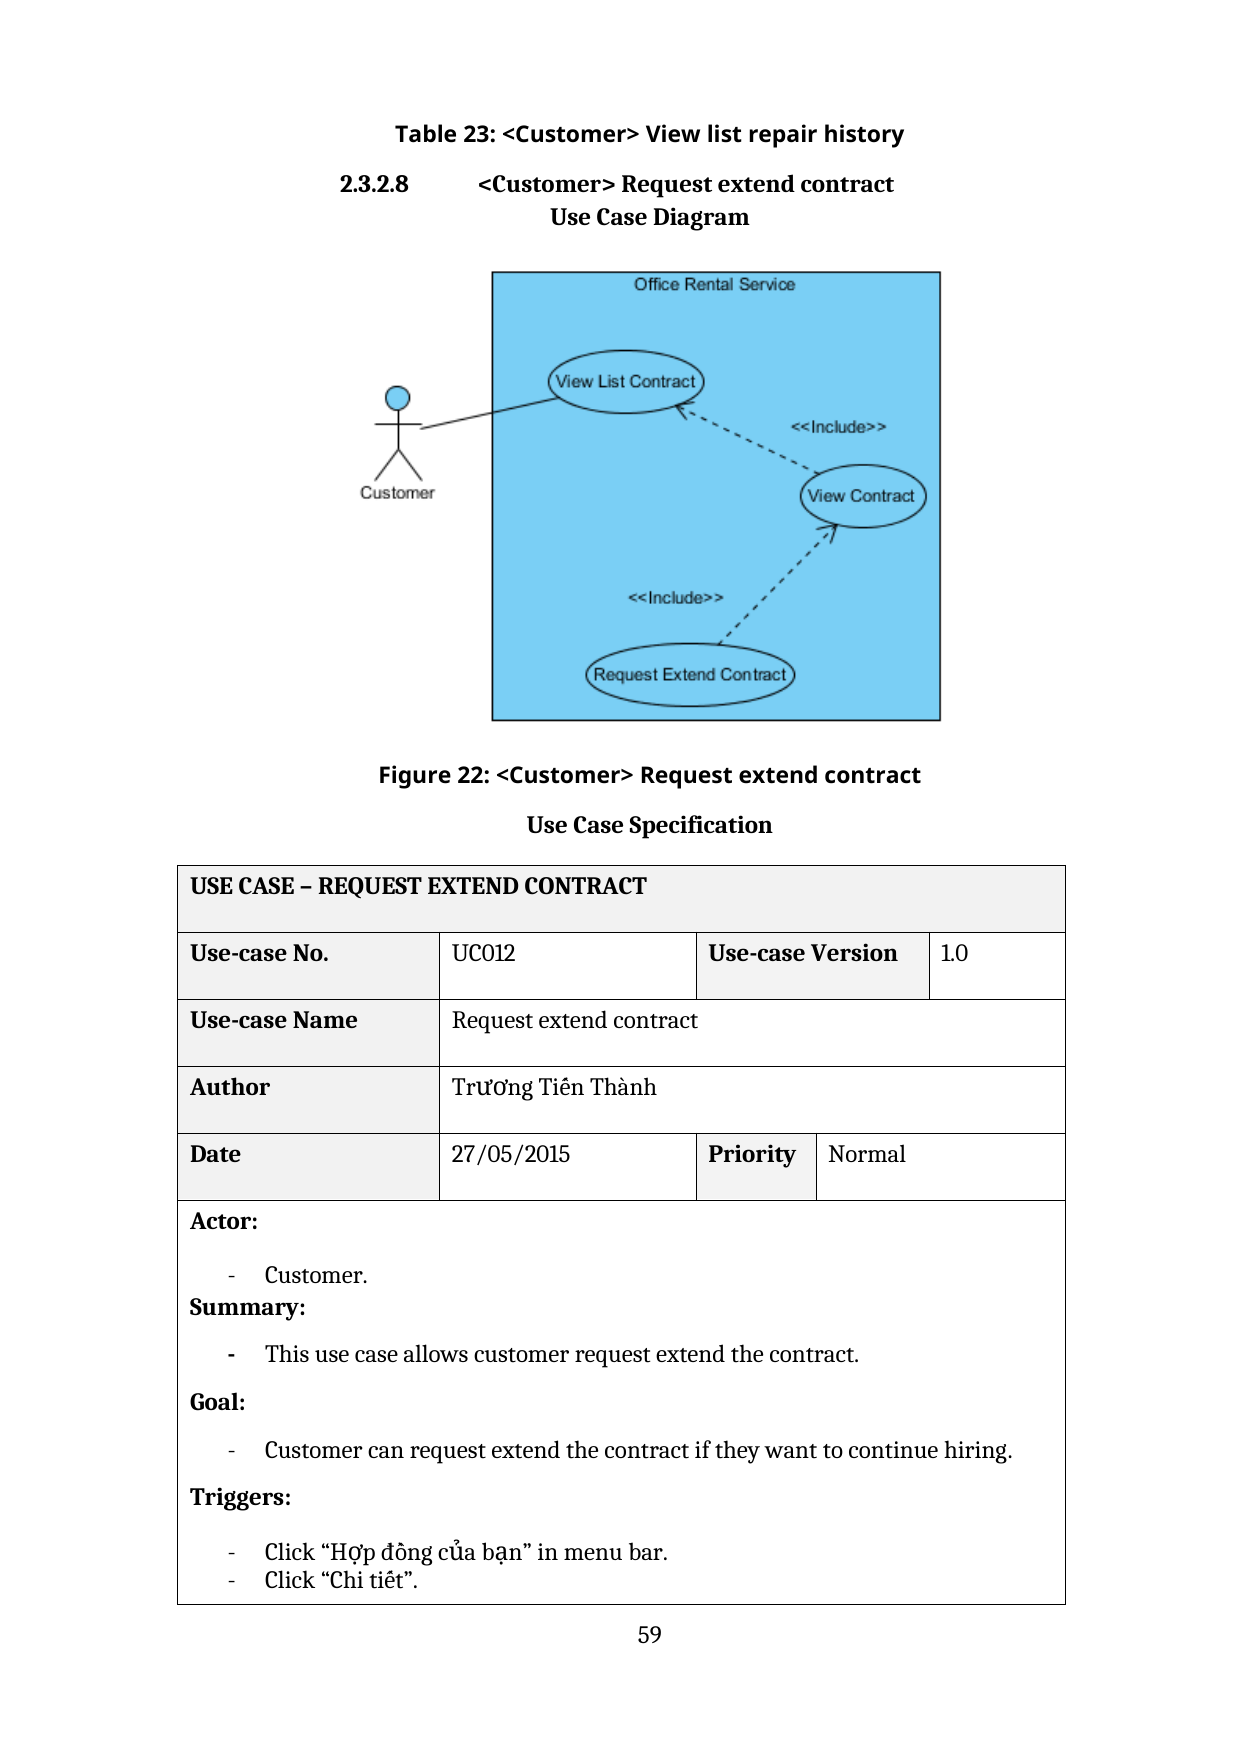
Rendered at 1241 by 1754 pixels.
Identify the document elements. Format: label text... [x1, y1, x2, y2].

text Use Case Diagram [177, 203, 1122, 232]
text Table 23: <Customer> View list repair history [177, 118, 1122, 149]
table_cell Date [178, 1134, 439, 1199]
table_cell Use-case Name [178, 1000, 439, 1066]
table_cell UC012 [440, 933, 696, 999]
table_cell Trương Tiến Thành [440, 1067, 1065, 1133]
text Figure 22: <Customer> Request extend contract [177, 759, 1122, 790]
table_cell Use-case No. [178, 933, 439, 999]
table_cell Author [178, 1067, 439, 1133]
table_cell Request extend contract [440, 1000, 1065, 1066]
table_cell 27/05/2015 [440, 1134, 696, 1199]
table_cell Normal [817, 1134, 1065, 1199]
table_header USE CASE – REQUEST EXTEND CONTRACT [178, 866, 1065, 932]
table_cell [178, 1201, 1065, 1604]
subtitle <Customer> Request extend contract [340, 170, 1122, 199]
text Use Case Specification [177, 811, 1122, 839]
table_cell Use-case Version [697, 933, 929, 999]
table_cell Priority [697, 1134, 816, 1199]
picture [351, 257, 949, 734]
table_cell 1.0 [930, 933, 1065, 999]
